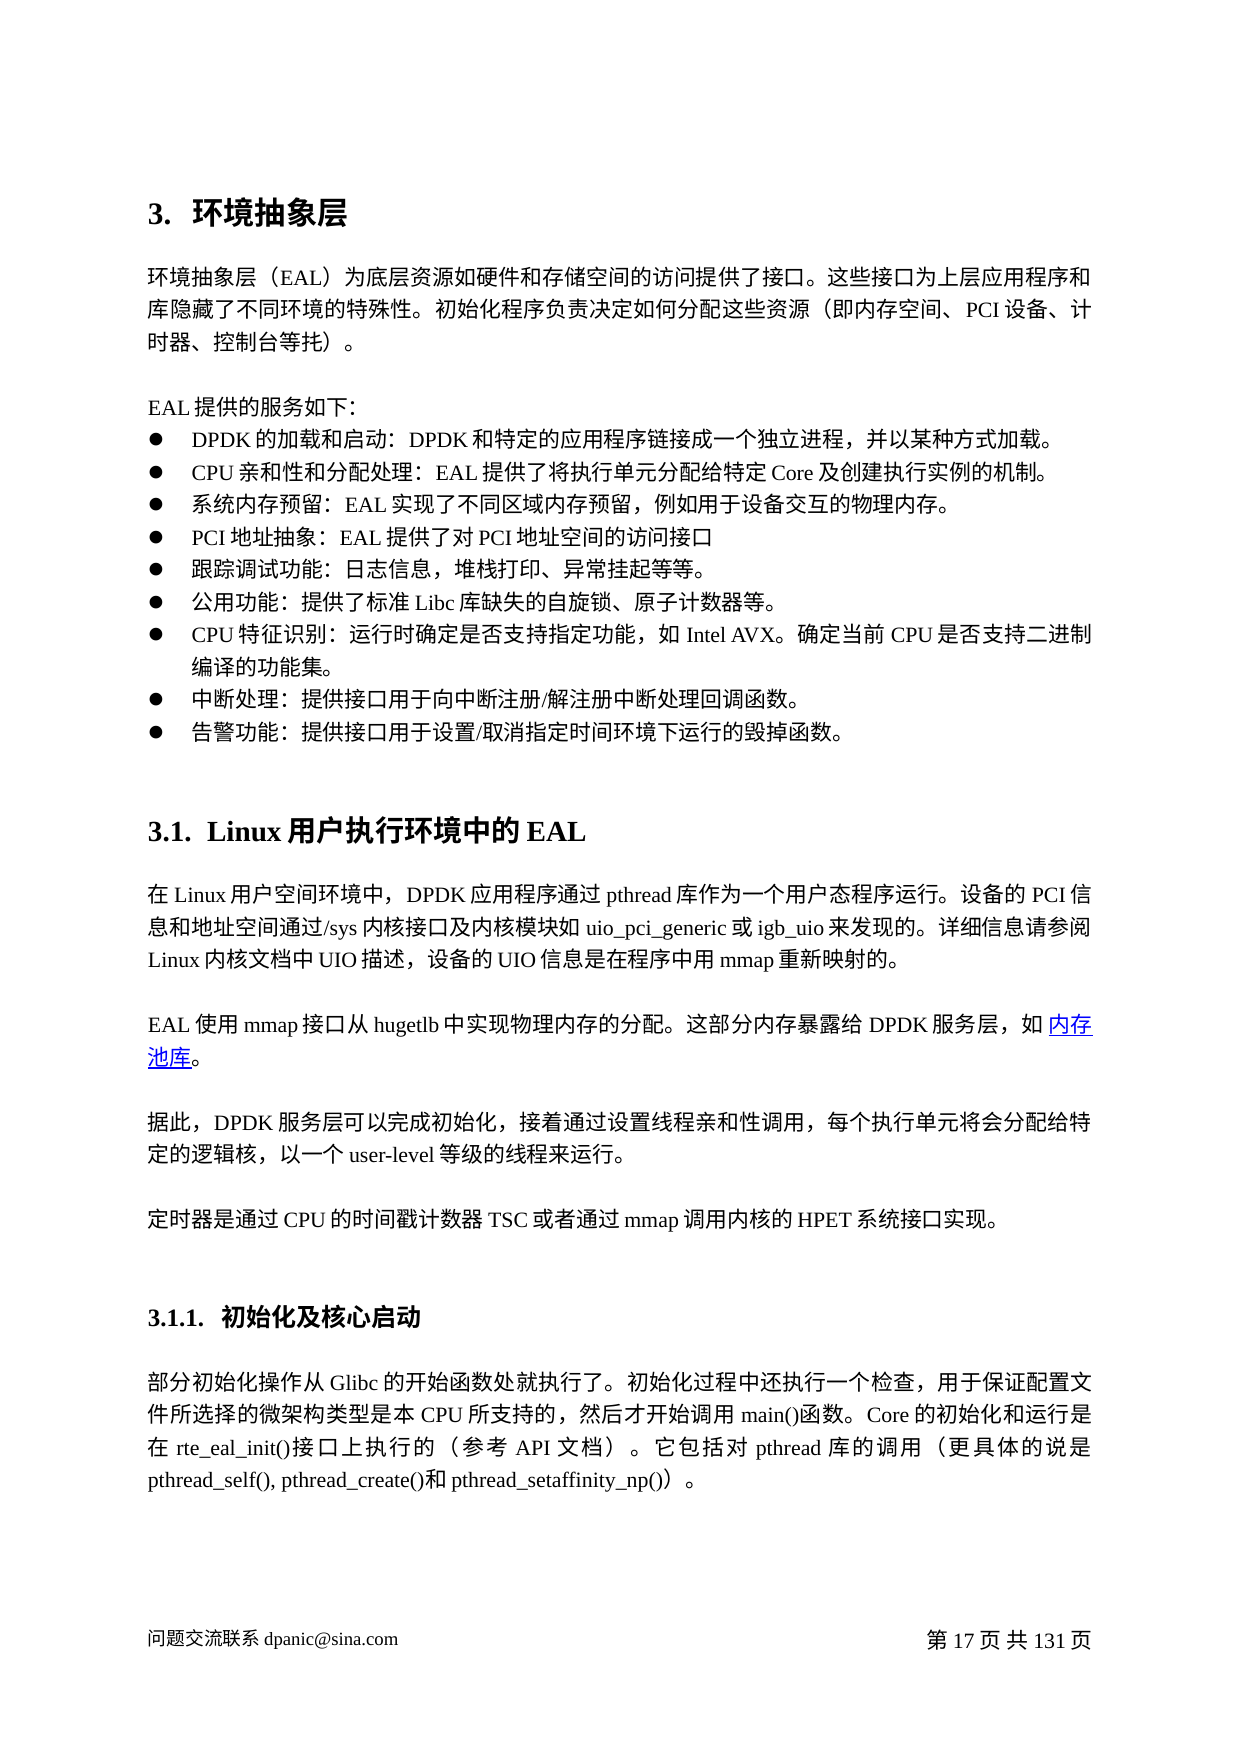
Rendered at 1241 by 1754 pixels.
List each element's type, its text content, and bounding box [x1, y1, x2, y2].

text 定时器是通过CPU的时间戳计数器TSC或者通过mmap调用内核的HPET系统接口实现。 [148, 1202, 1092, 1234]
text EAL提供的服务如下： [148, 389, 1092, 422]
list 系统内存预留：EAL实现了不同区域内存预留，例如用于设备交互的物理内存。 [148, 487, 1092, 519]
list 告警功能：提供接口用于设置/取消指定时间环境下运行的毁掉函数。 [148, 714, 1092, 747]
text 环境抽象层（EAL）为底层资源如硬件和存储空间的访问提供了接口。这些接口为上层应用程序和库隐藏了不同环境的特殊性。初始化程序负责决定如何分配这些资源（即内存空间、PCI设备、计时器、控制台等扥）。 [148, 259, 1092, 357]
list 公用功能：提供了标准Libc库缺失的自旋锁、原子计数器等。 [148, 584, 1092, 617]
text EAL使用mmap接口从hugetlb中实现物理内存的分配。这部分内存暴露给DPDK服务层，如 内存池库。 [148, 1007, 1092, 1072]
text 部分初始化操作从Glibc的开始函数处就执行了。初始化过程中还执行一个检查，用于保证配置文件所选择的微架构类型是本CPU所支持的，然后才开始调用main()函数。Core的初始化和运行是在rte_eal_init()接口上执行的（参考API文档）。它包括对pthread库的调用（更具体的说是pthread_self(), pthread_create()和pthread_setaffinity_np()）。 [148, 1364, 1092, 1494]
text 据此，DPDK服务层可以完成初始化，接着通过设置线程亲和性调用，每个执行单元将会分配给特定的逻辑核，以一个user-level等级的线程来运行。 [148, 1104, 1092, 1169]
subtitle Linux用户执行环境中的EAL [148, 796, 1092, 861]
list CPU特征识别：运行时确定是否支持指定功能，如Intel AVX。确定当前CPU是否支持二进制编译的功能集。 [148, 617, 1092, 682]
list DPDK的加载和启动：DPDK和特定的应用程序链接成一个独立进程，并以某种方式加载。 [148, 422, 1092, 454]
text 在Linux用户空间环境中，DPDK应用程序通过pthread库作为一个用户态程序运行。设备的PCI信息和地址空间通过/sys内核接口及内核模块如uio_pci_generic或igb_uio来发现的。详细信息请参阅Linux内核文档中UIO描述，设备的UIO信息是在程序中用mmap重新映射的。 [148, 877, 1092, 974]
subtitle 初始化及核心启动 [148, 1283, 1092, 1348]
subtitle 环境抽象层 [148, 178, 1092, 243]
list 中断处理：提供接口用于向中断注册/解注册中断处理回调函数。 [148, 682, 1092, 714]
list 跟踪调试功能：日志信息，堆栈打印、异常挂起等等。 [148, 552, 1092, 584]
list PCI地址抽象：EAL提供了对PCI地址空间的访问接口 [148, 519, 1092, 552]
list CPU亲和性和分配处理：EAL提供了将执行单元分配给特定Core及创建执行实例的机制。 [148, 454, 1092, 487]
